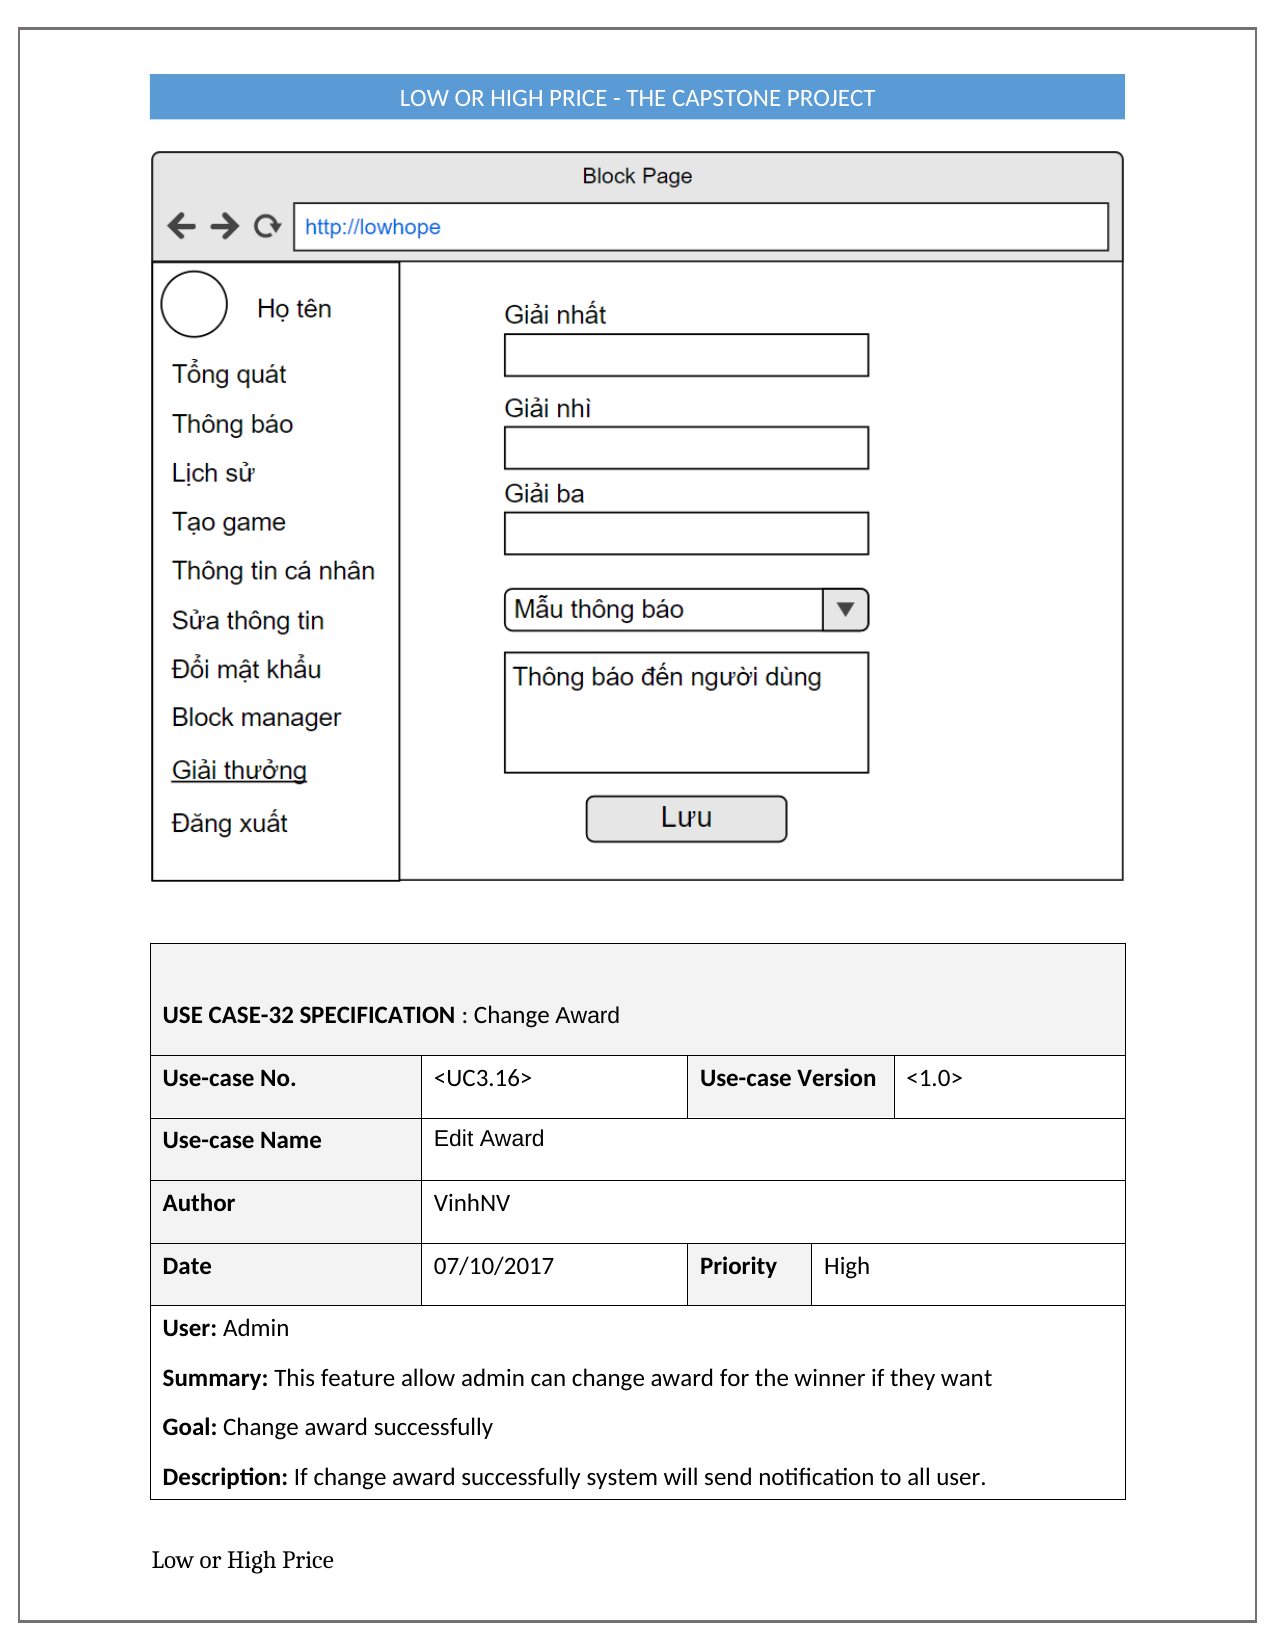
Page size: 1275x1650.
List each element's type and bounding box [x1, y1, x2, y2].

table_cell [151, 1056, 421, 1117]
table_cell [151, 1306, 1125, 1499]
picture [150, 150, 1125, 883]
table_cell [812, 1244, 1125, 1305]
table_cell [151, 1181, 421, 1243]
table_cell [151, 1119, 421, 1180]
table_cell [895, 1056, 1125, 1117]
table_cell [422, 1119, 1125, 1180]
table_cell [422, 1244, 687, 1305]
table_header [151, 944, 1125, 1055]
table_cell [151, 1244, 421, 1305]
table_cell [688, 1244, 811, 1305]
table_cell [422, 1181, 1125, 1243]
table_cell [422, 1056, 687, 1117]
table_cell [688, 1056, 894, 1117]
